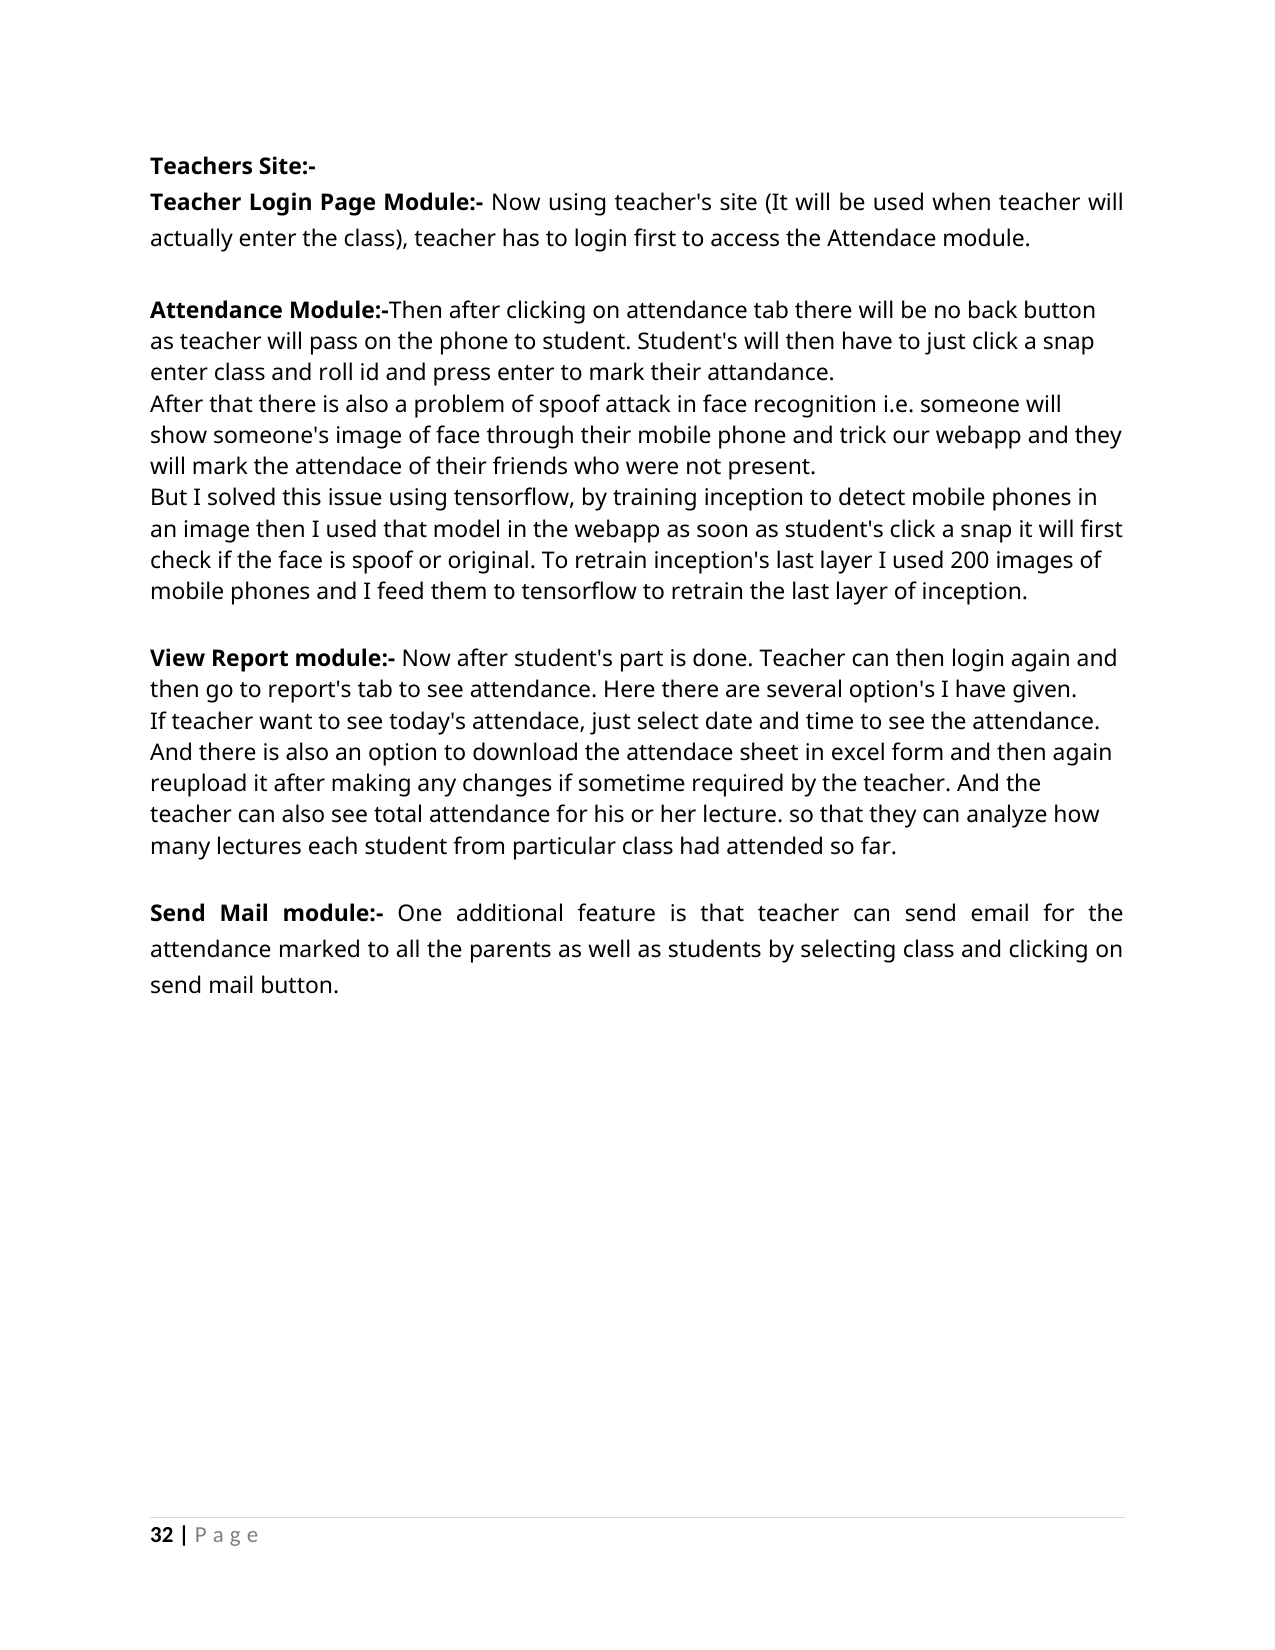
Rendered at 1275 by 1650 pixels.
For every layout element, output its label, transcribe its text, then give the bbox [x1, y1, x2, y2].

text Send Mail module:- One additional feature is that teacher can send email for the attendance marked to all the parents as well as students by selecting class and clicking on send mail button. [150, 964, 1125, 1000]
text Teacher Login Page Module:- Now using teacher's site (It will be used when teacher will actually enter the class), teacher has to login first to access the Attendace module. [150, 186, 1125, 253]
text Teachers Site:- [150, 150, 1125, 181]
text If teacher want to see today's attendace, just select date and time to see the attendance. And there is also an option to download the attendace sheet in excel form and then again reupload it after making any changes if sometime required by the teacher. And the teacher can also see total attendance for his or her lecture. so that they can analyze how many lectures each student from particular class had attended so far. [150, 705, 1125, 861]
text But I solved this issue using tensorflow, by training inception to detect mobile phones in an image then I used that model in the webapp as soon as student's click a snap it will first check if the face is spoof or original. To retrain inception's last layer I used 200 images of mobile phones and I feed them to tensorflow to retrain the last layer of inception. [150, 481, 1125, 606]
text View Report module:- Now after student's part is done. Teacher can then login again and then go to report's tab to see attendance. Here there are several option's I have given. [150, 642, 1125, 705]
text After that there is also a problem of spoof attack in face recognition i.e. someone will show someone's image of face through their mobile phone and trick our webapp and they will mark the attendace of their friends who were not present. [150, 387, 1125, 481]
text Attendance Module:-Then after clicking on attendance tab there will be no back button as teacher will pass on the phone to student. Student's will then have to just click a snap enter class and roll id and press enter to mark their attandance. [150, 294, 1125, 387]
text Send Mail module:- One additional feature is that teacher can send email for the attendance marked to all the parents as well as students by selecting class and clicking on send mail button. [150, 897, 1125, 933]
